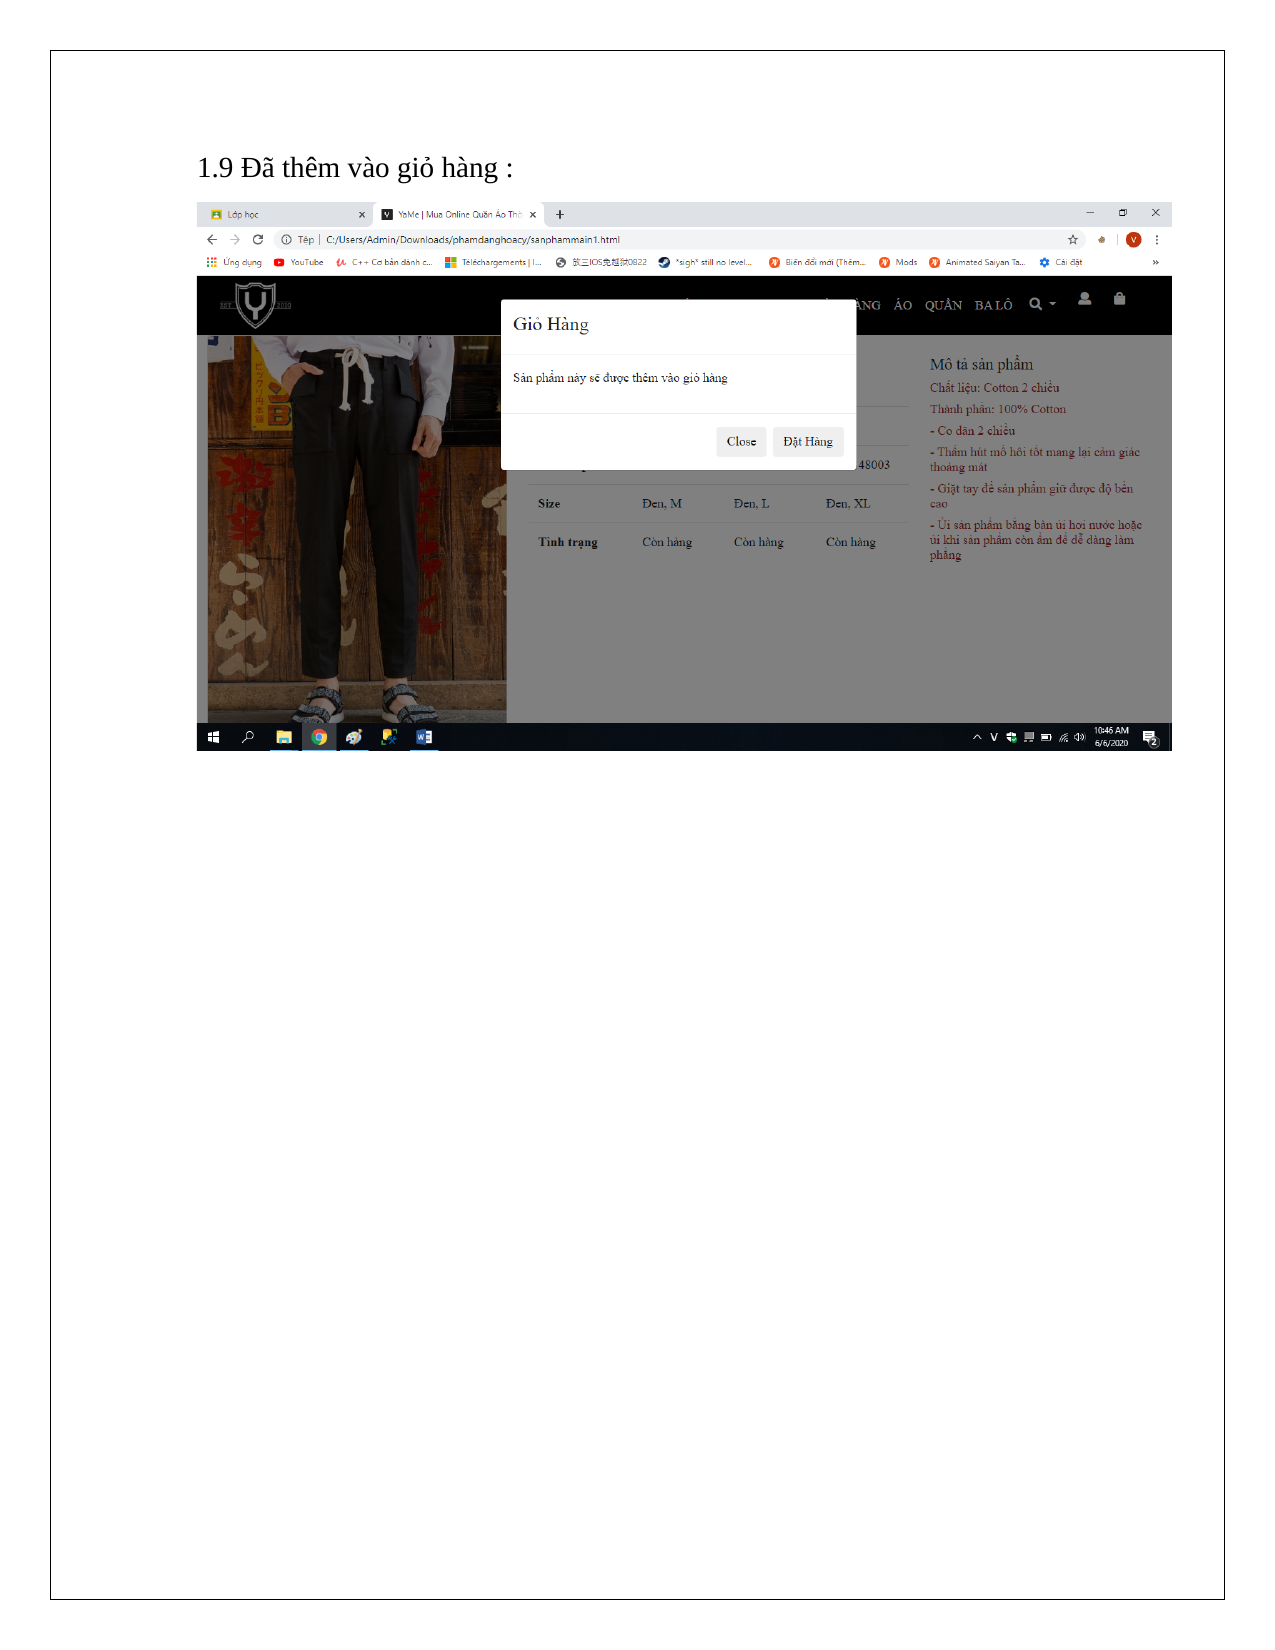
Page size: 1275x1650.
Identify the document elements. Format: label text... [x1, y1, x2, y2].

picture [196, 202, 1172, 751]
list Đã thêm vào giỏ hàng : [197, 150, 1125, 183]
